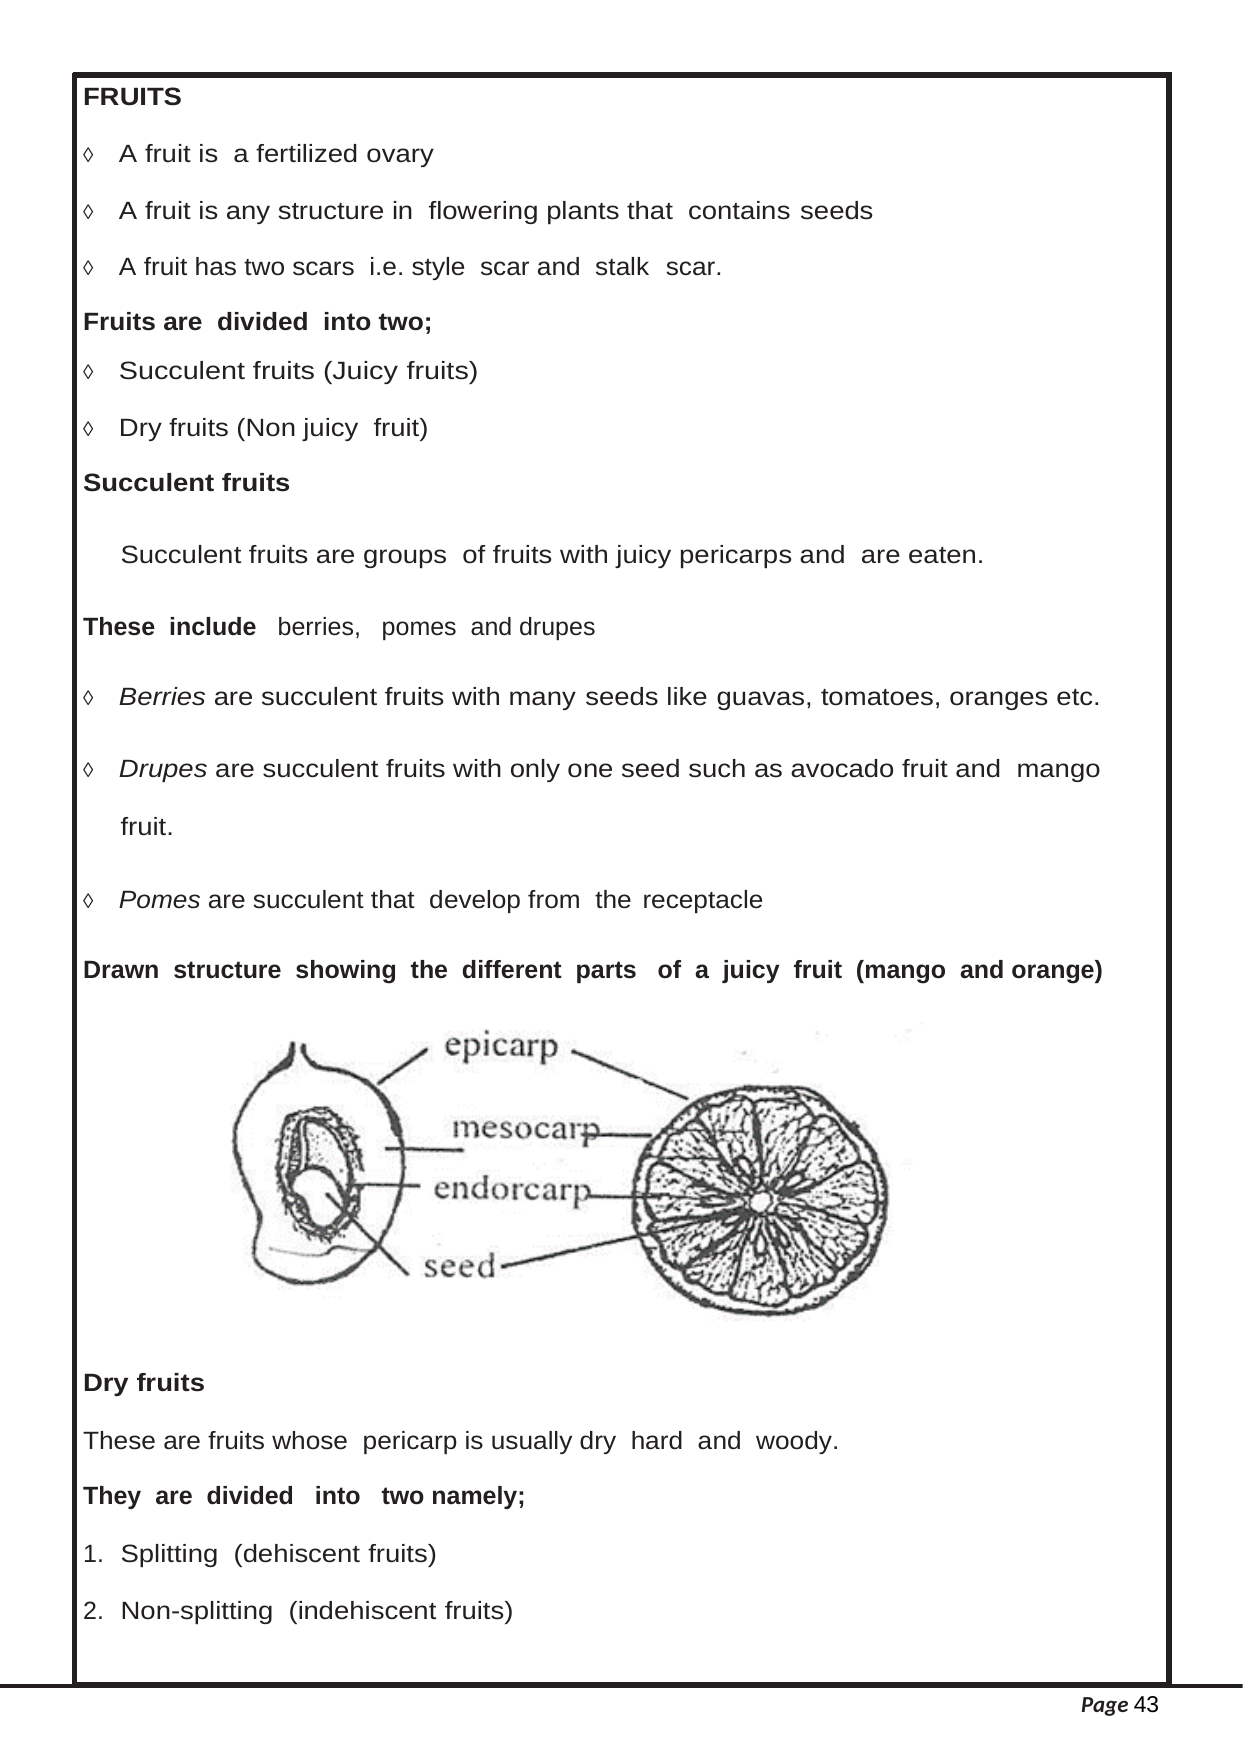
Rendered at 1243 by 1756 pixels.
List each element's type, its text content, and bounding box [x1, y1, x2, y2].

list Drupes are succulent fruits with only one seed such as avocado fruit and mango fruit. [83, 754, 1151, 841]
text Succulent fruits are groups of fruits with juicy pericarps and are eaten. [120, 540, 1243, 569]
list Pomes are succulent that develop from the receptacle [83, 884, 1243, 913]
subtitle FRUITS [83, 82, 1243, 110]
list Berries are succulent fruits with many seeds like guavas, tomatoes, oranges etc. [83, 682, 1243, 711]
list Non-splitting (indehiscent fruits) [83, 1596, 1243, 1624]
list A fruit has two scars i.e. style scar and stalk scar. [83, 252, 1243, 281]
list A fruit is any structure in flowering plants that contains seeds [83, 196, 1243, 225]
list Succulent fruits (Juicy fruits) [83, 356, 1243, 385]
subtitle Drawn structure showing the different parts of a juicy fruit (mango and orange) [83, 955, 1243, 983]
list Splitting (dehiscent fruits) [83, 1539, 1243, 1568]
picture [210, 998, 932, 1339]
text Dry fruits [83, 1368, 1243, 1397]
subtitle They are divided into two namely; [83, 1481, 1243, 1510]
subtitle Succulent fruits [83, 468, 1243, 496]
subtitle Fruits are divided into two; [83, 307, 1243, 336]
list A fruit is a fertilized ovary [83, 139, 1243, 168]
list Dry fruits (Non juicy fruit) [83, 413, 1243, 441]
text These include berries, pomes and drupes [83, 612, 1243, 640]
text These are fruits whose pericarp is usually dry hard and woody. [83, 1426, 1243, 1455]
